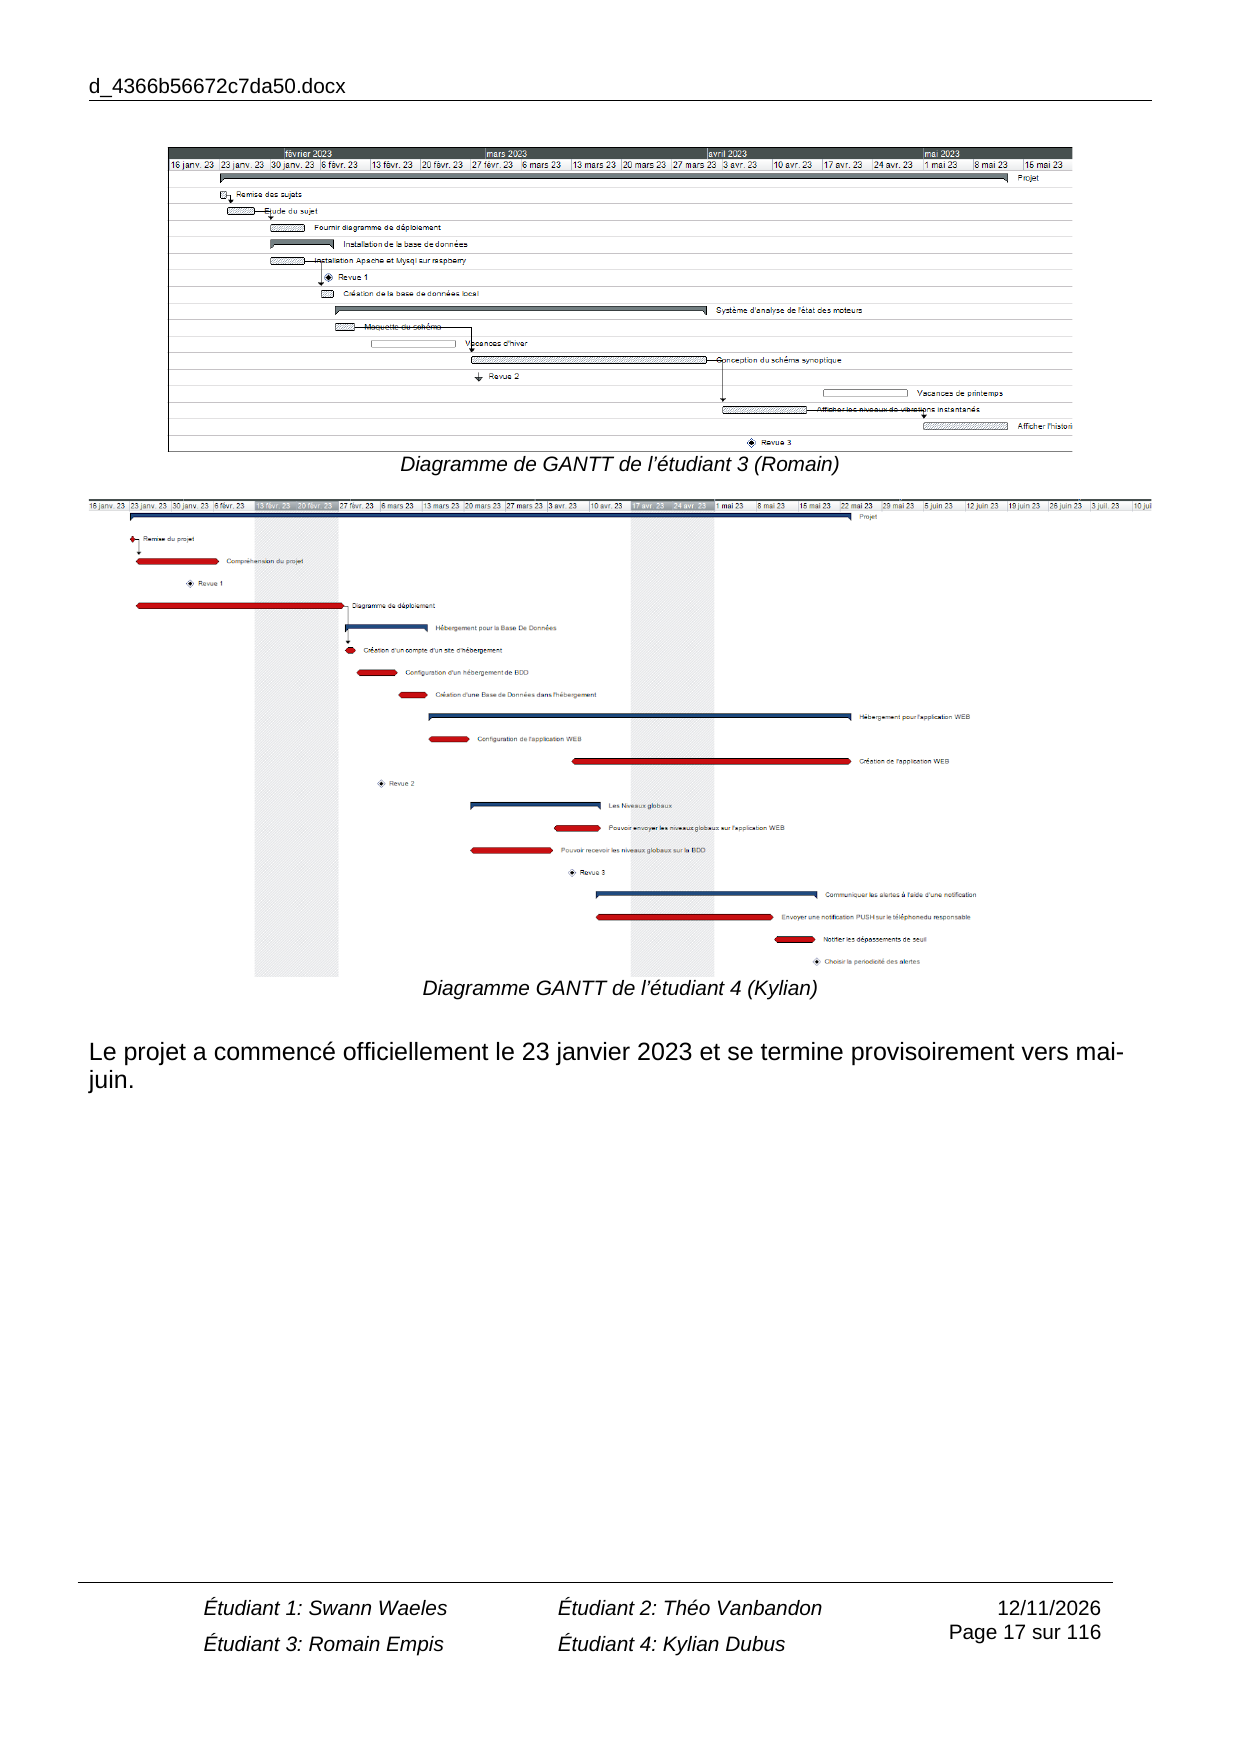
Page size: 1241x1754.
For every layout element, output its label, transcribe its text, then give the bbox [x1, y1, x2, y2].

picture [167, 147, 1073, 452]
picture [88, 499, 1152, 977]
text Diagramme GANTT de l’étudiant 4 (Kylian) [89, 977, 1152, 1000]
text Le projet a commencé officiellement le 23 janvier 2023 et se termine provisoirement vers mai-juin. [89, 1037, 1152, 1094]
text Diagramme de GANTT de l’étudiant 3 (Romain) [89, 451, 1152, 475]
